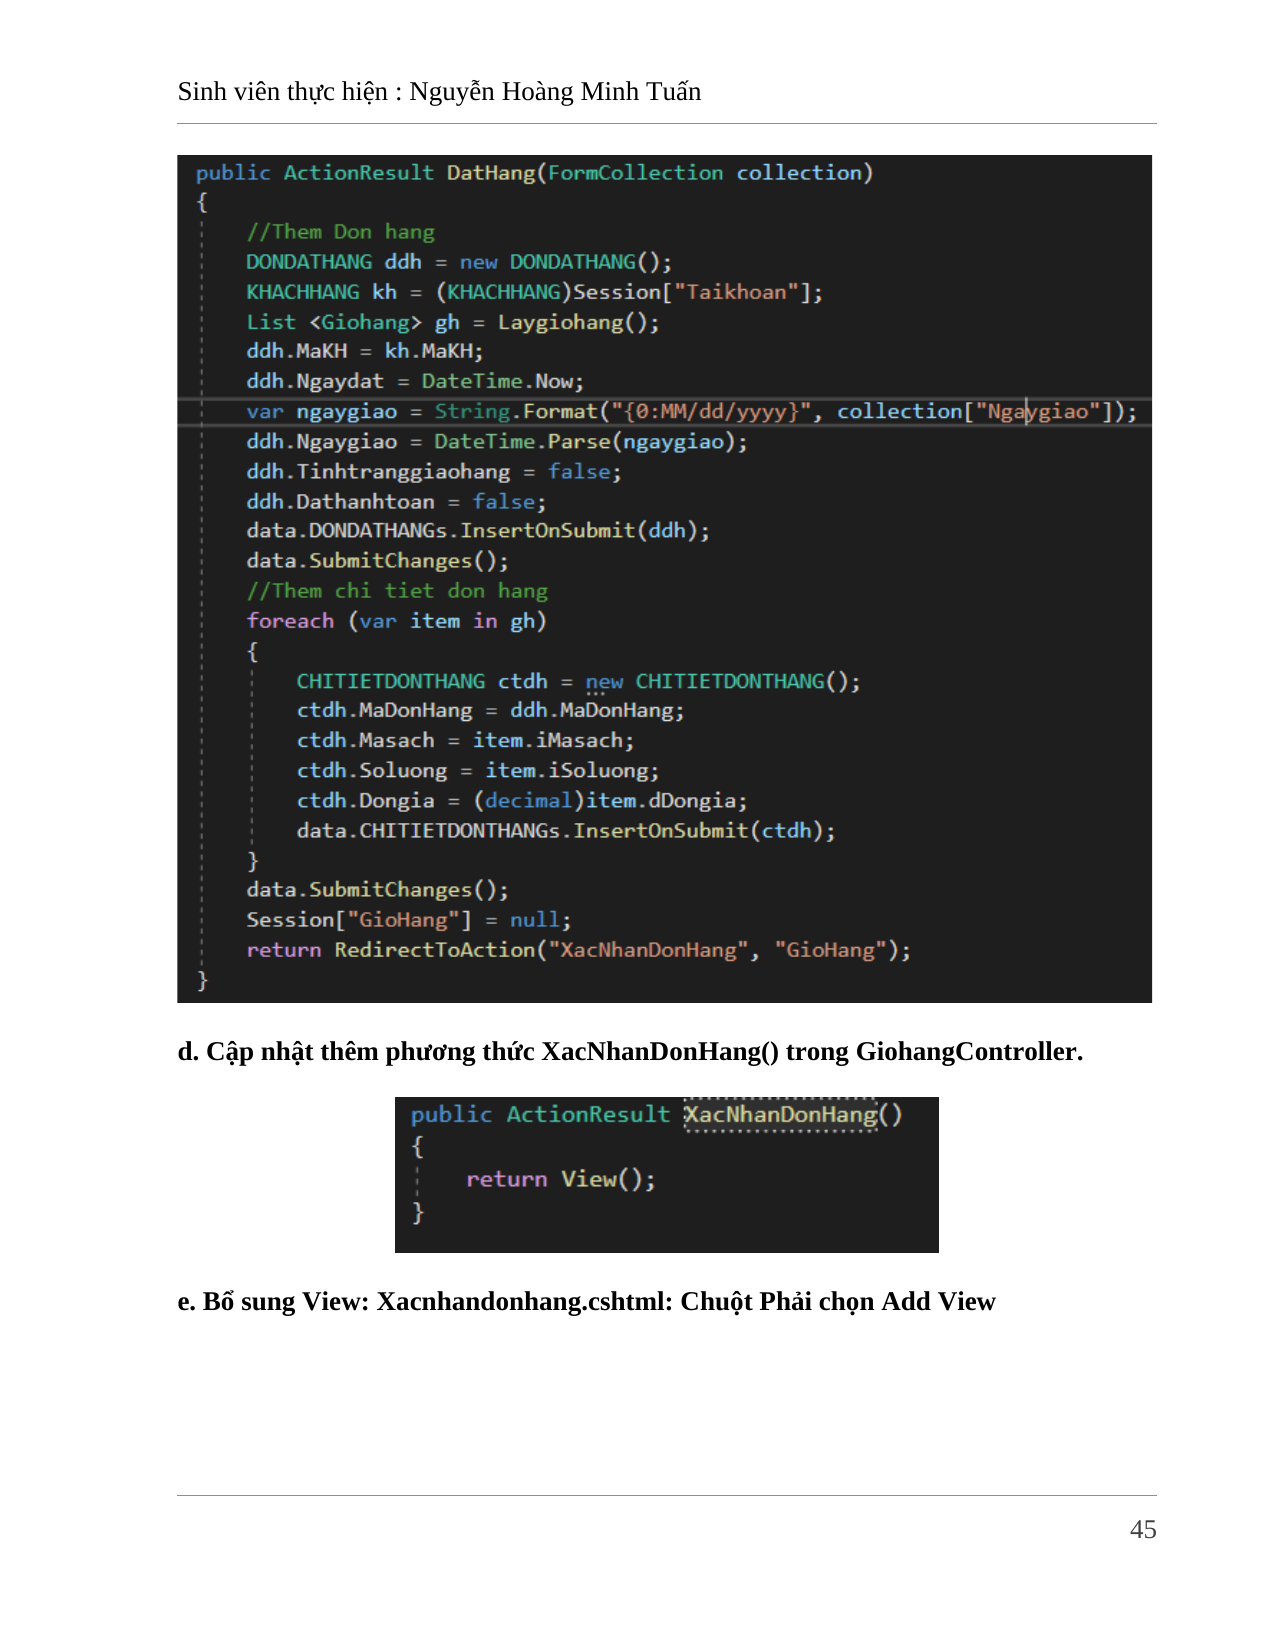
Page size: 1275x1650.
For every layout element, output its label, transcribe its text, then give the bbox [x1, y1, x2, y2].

text d. Cập nhật thêm phương thức XacNhanDonHang() trong GiohangController. [177, 1034, 1157, 1066]
picture [395, 1097, 939, 1253]
picture [177, 155, 1153, 1003]
text e. Bổ sung View: Xacnhandonhang.cshtml: Chuột Phải chọn Add View [177, 1285, 1157, 1316]
